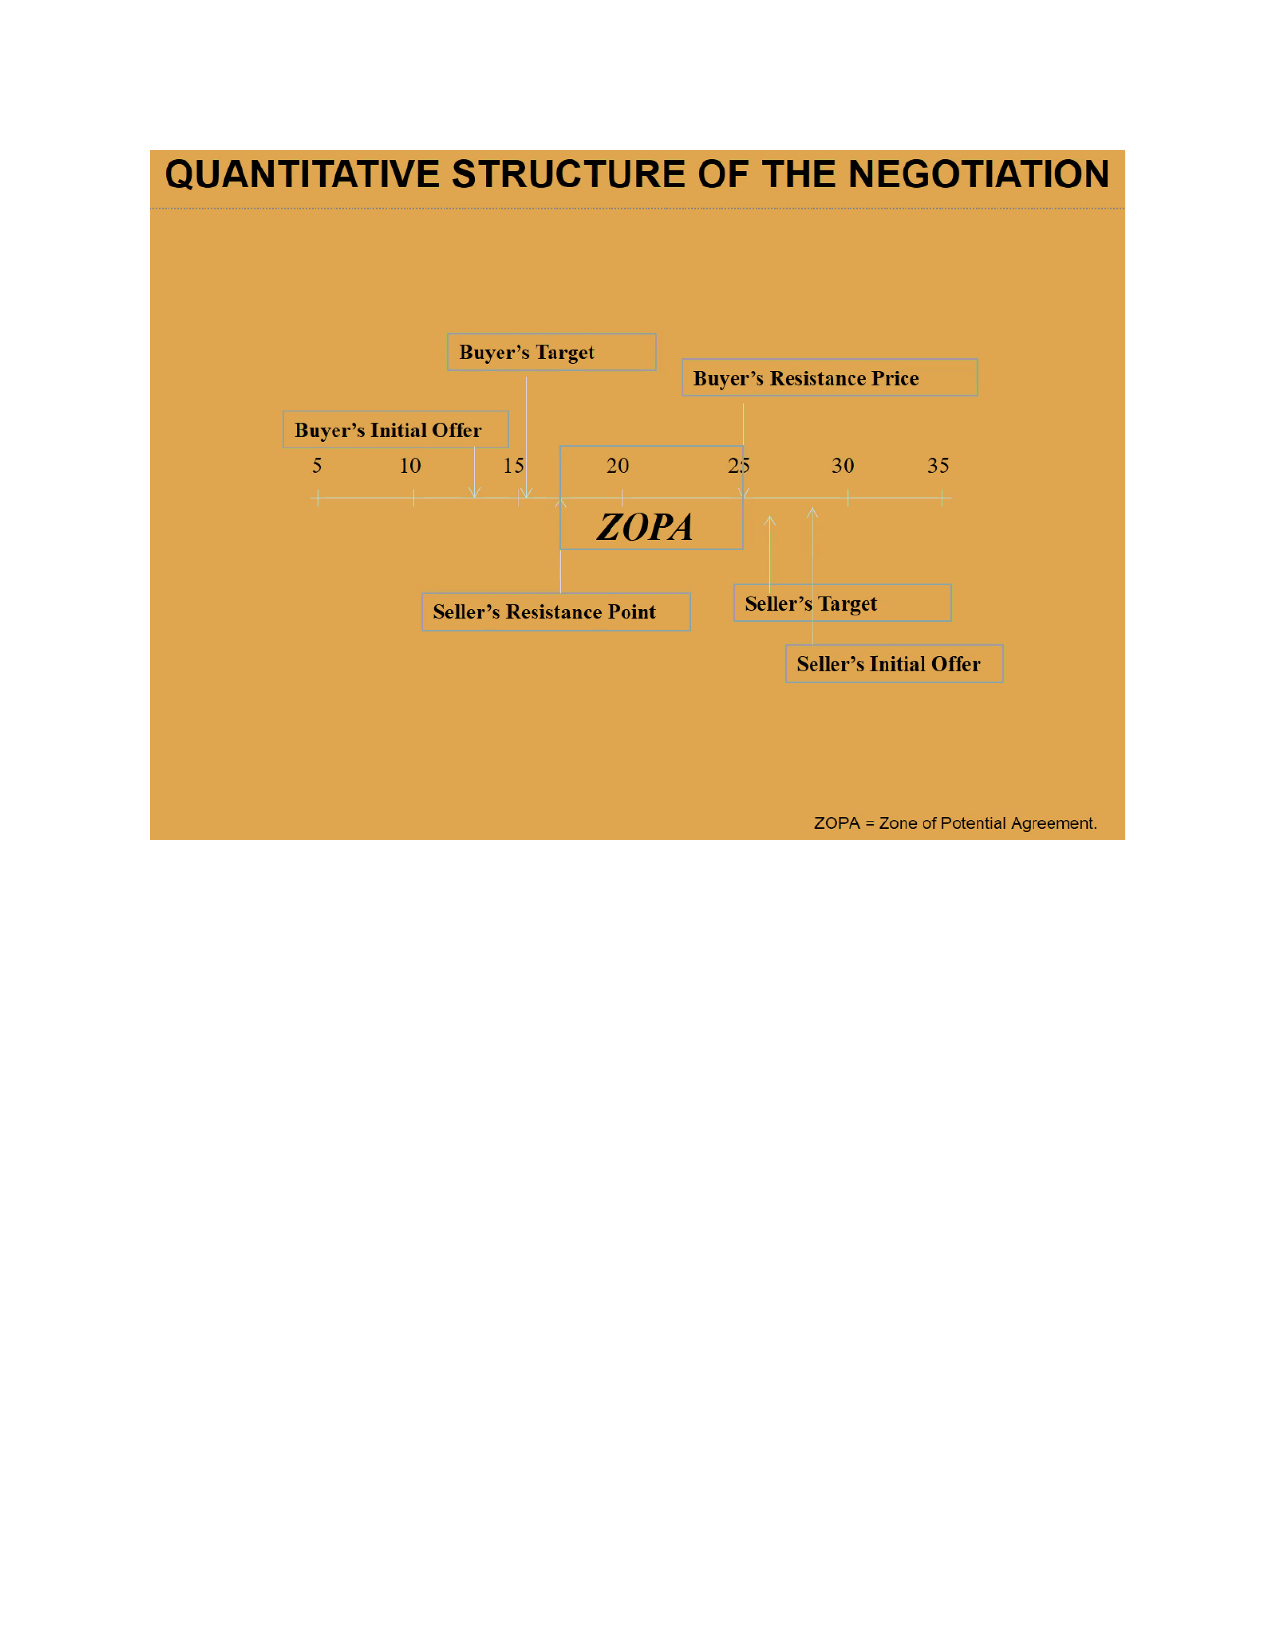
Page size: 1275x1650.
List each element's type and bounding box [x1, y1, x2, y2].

picture [150, 150, 1125, 840]
